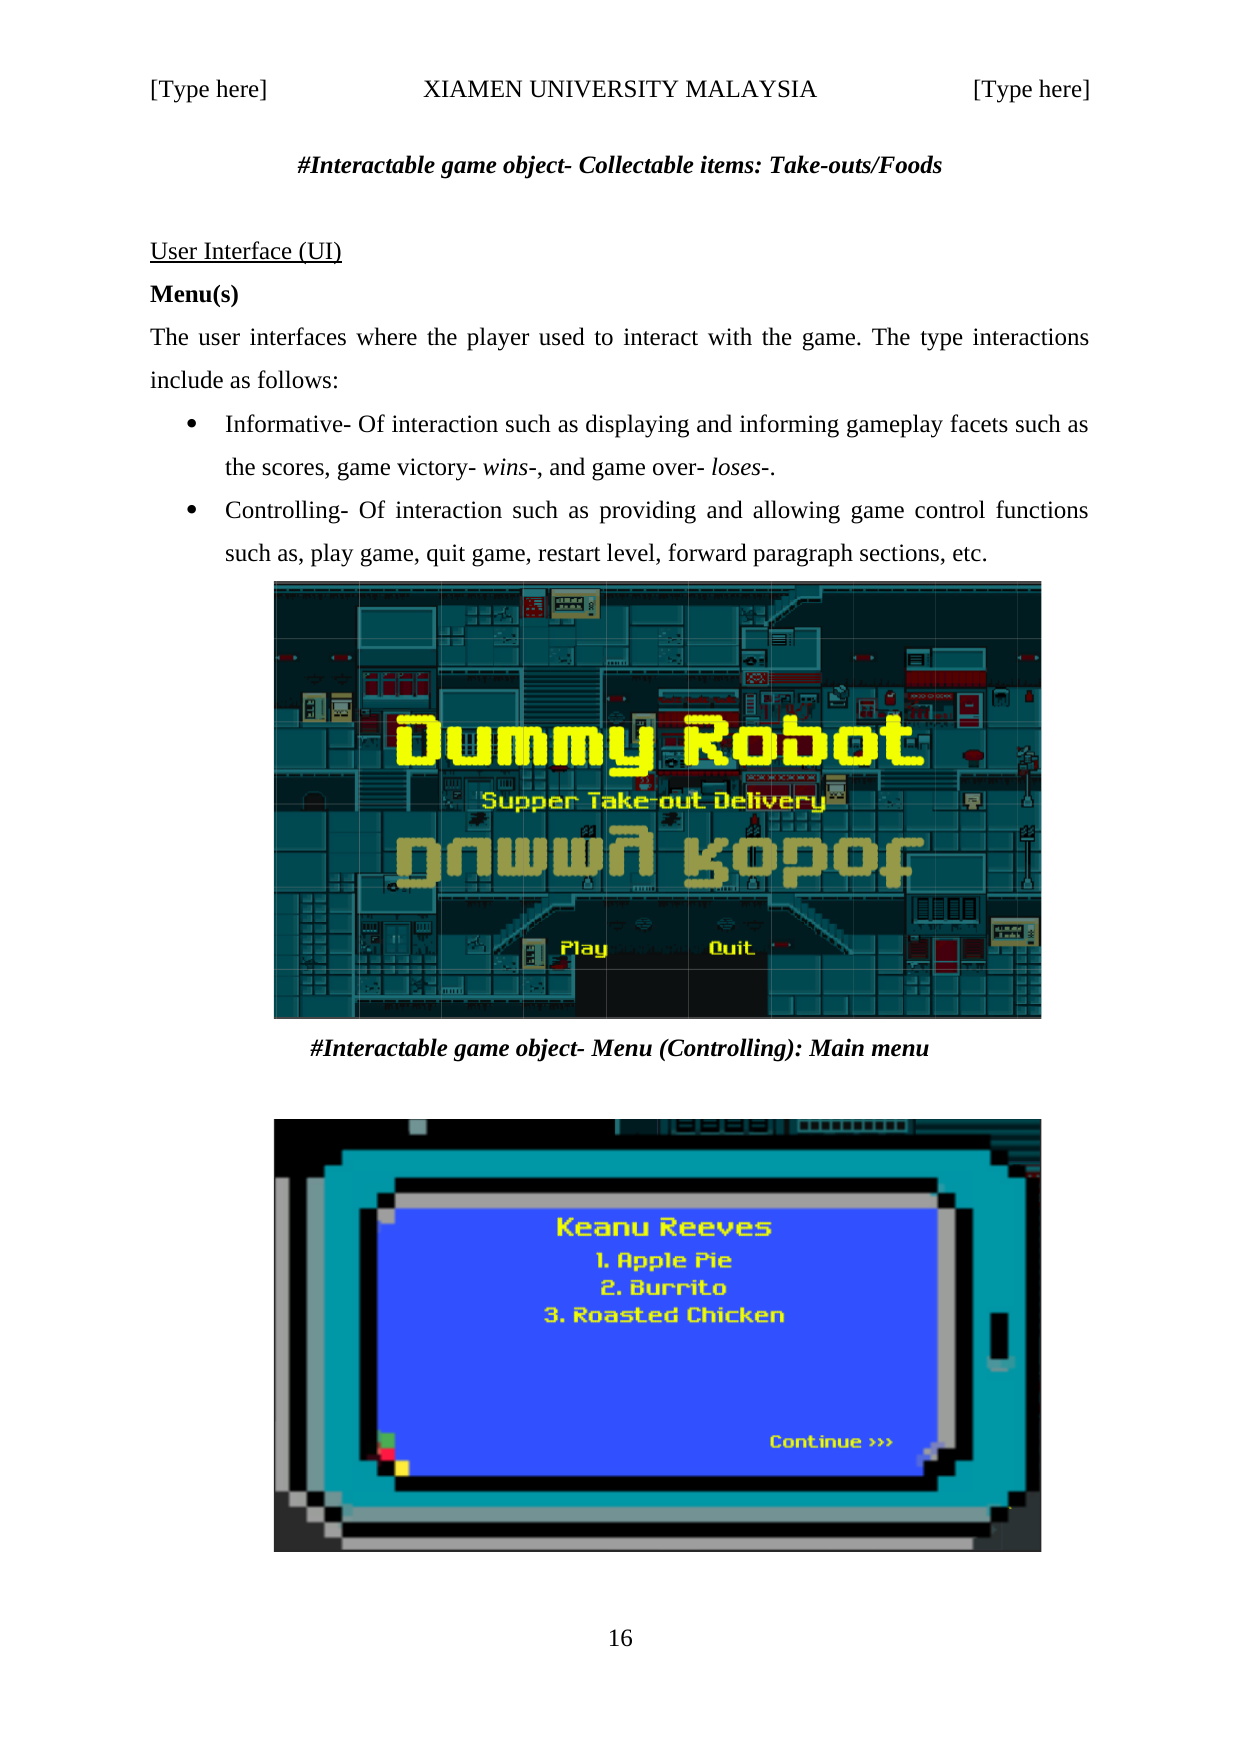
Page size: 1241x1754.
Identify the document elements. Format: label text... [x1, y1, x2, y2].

text The user interfaces where the player used to interact with the game. The type interactions include as follows: [150, 322, 1090, 394]
picture [273, 581, 1042, 1019]
text #Interactable game object- Collectable items: Take-outs/Foods [150, 150, 1090, 179]
picture [273, 1119, 1042, 1552]
list Controlling- Of interaction such as providing and allowing game control functions such as, play game, quit game, restart level, forward paragraph sections, etc. [187, 495, 1090, 567]
text #Interactable game object- Menu (Controlling): Main menu [150, 1033, 1090, 1062]
text User Interface (UI) [150, 236, 1090, 265]
text Menu(s) [150, 279, 1090, 308]
list Informative- Of interaction such as displaying and informing gameplay facets such as the scores, game victory- wins-, and game over- loses-. [187, 409, 1090, 481]
